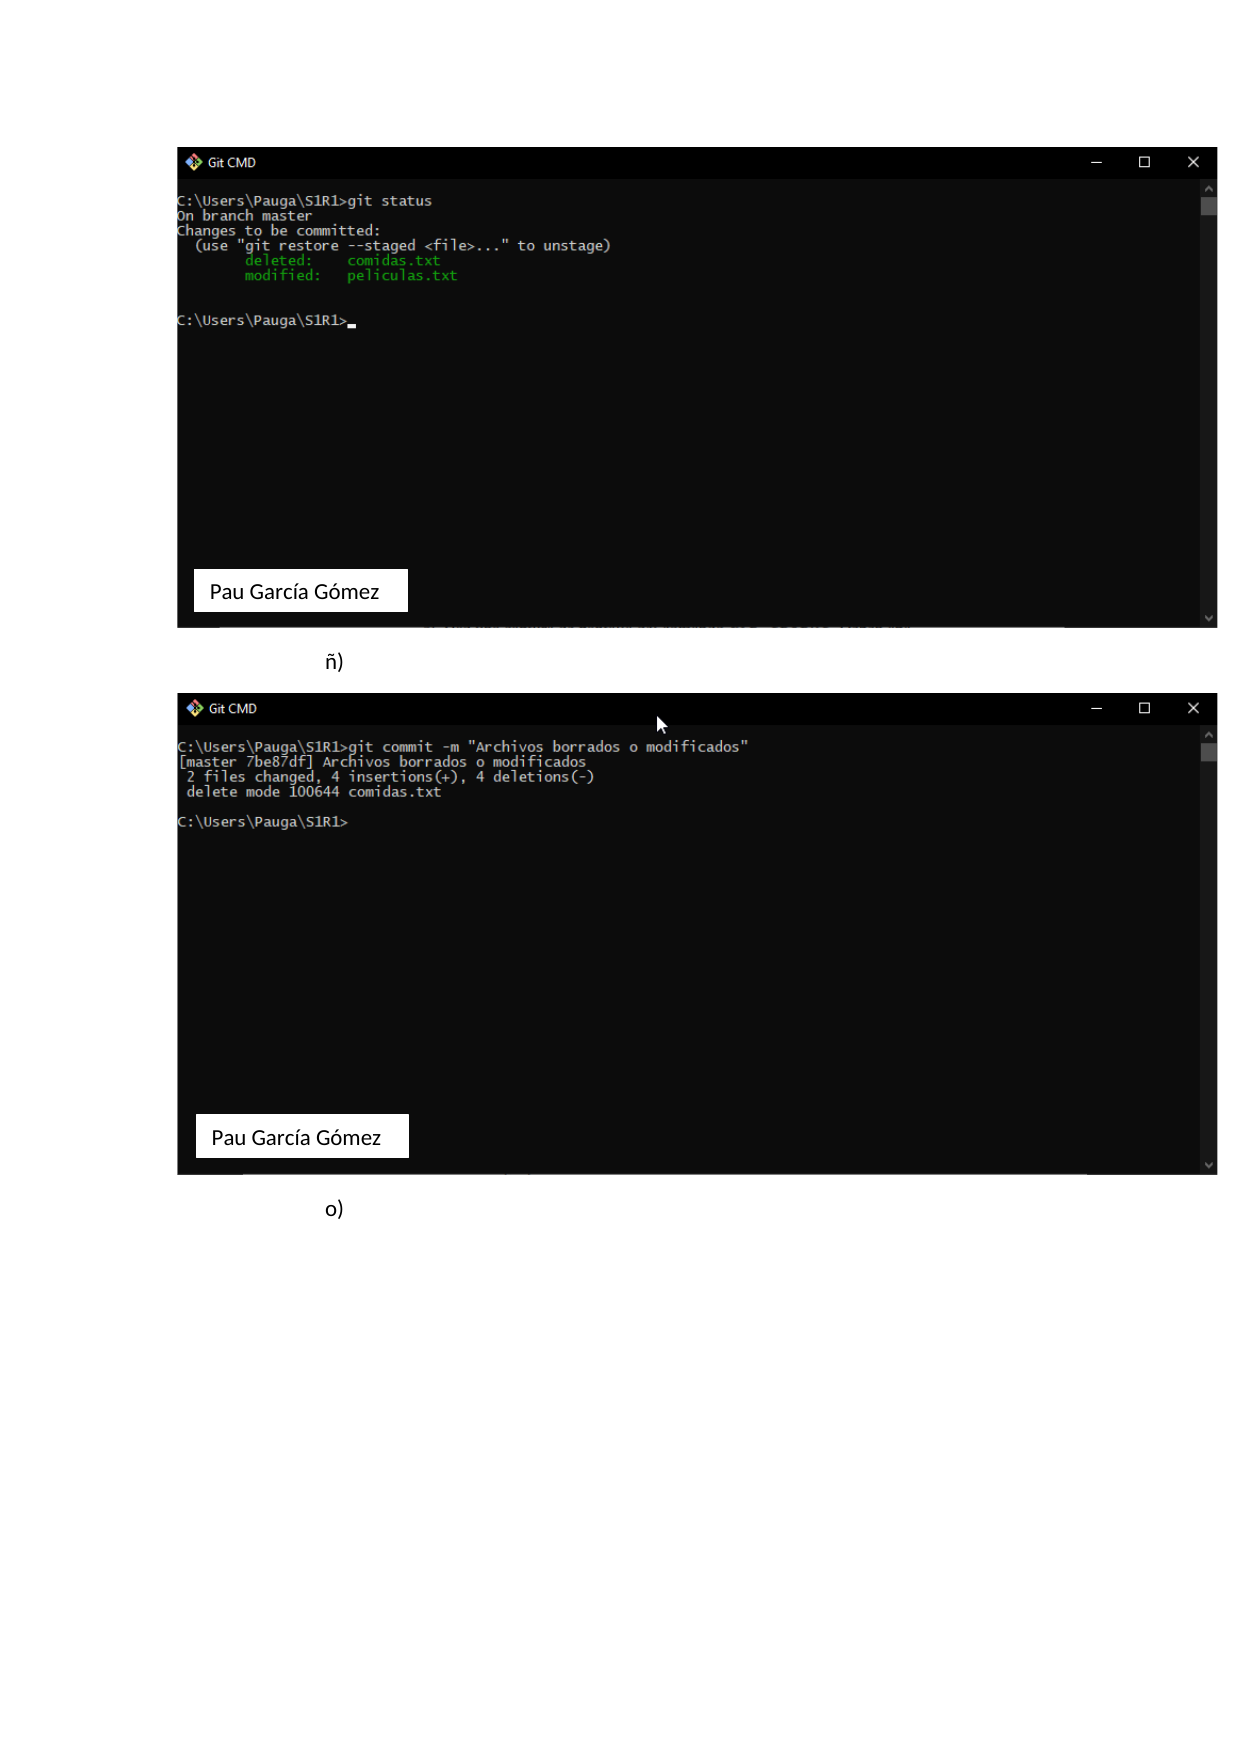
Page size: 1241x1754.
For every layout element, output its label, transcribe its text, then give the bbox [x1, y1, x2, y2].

picture [177, 147, 1218, 628]
text o) [177, 1194, 1063, 1222]
picture [177, 693, 1218, 1175]
text ñ) [177, 647, 1063, 675]
